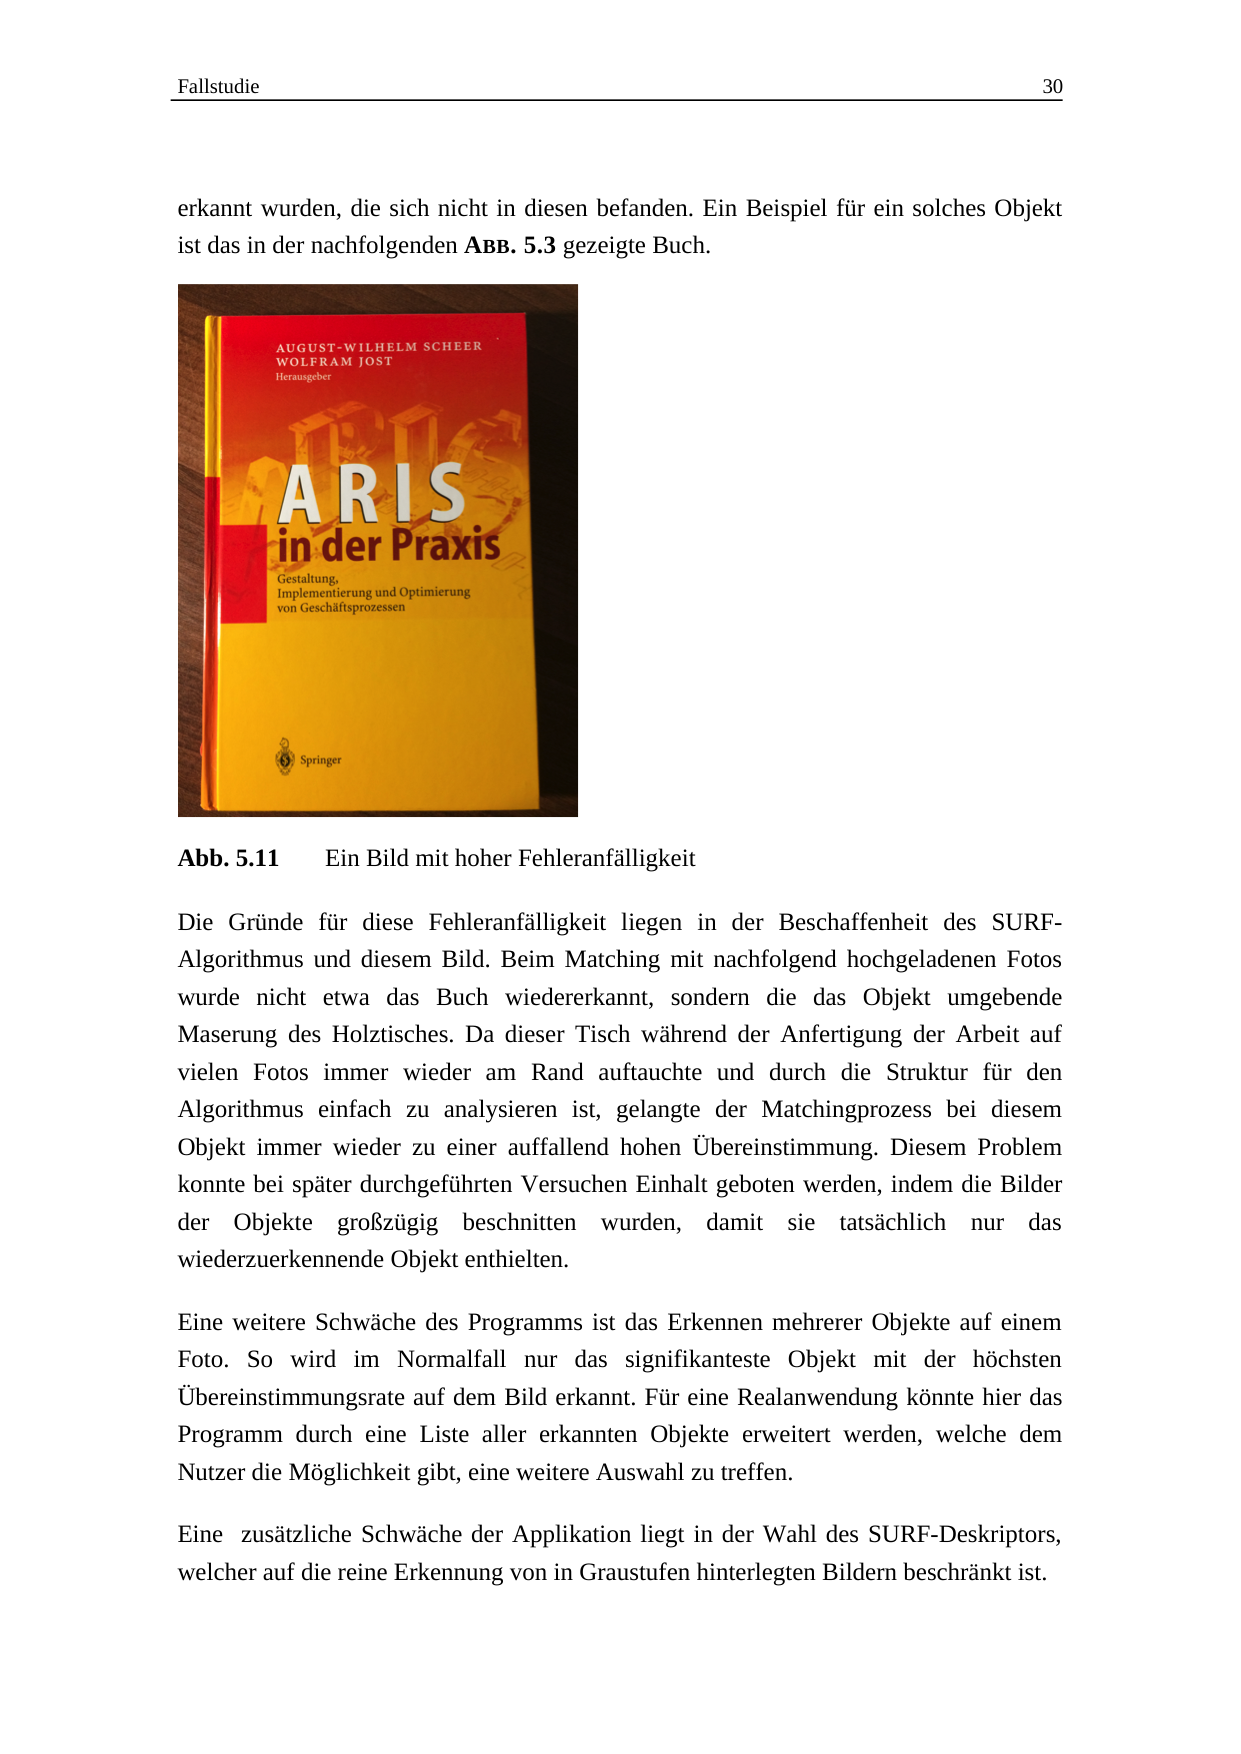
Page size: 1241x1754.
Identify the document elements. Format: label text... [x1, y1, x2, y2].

text Eine zusätzliche Schwäche der Applikation liegt in der Wahl des SURF-Deskriptors, welcher auf die reine Erkennung von in Graustufen hinterlegten Bildern beschränkt ist. [177, 1511, 1063, 1586]
text Eine weitere Schwäche des Programms ist das Erkennen mehrerer Objekte auf einem Foto. So wird im Normalfall nur das signifikanteste Objekt mit der höchsten Übereinstimmungsrate auf dem Bild erkannt. Für eine Realanwendung könnte hier das Programm durch eine Liste aller erkannten Objekte erweitert werden, welche dem Nutzer die Möglichkeit gibt, eine weitere Auswahl zu treffen. [177, 1298, 1063, 1486]
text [177, 184, 1063, 259]
text Die Gründe für diese Fehleranfälligkeit liegen in der Beschaffenheit des SURF-Algorithmus und diesem Bild. Beim Matching mit nachfolgend hochgeladenen Fotos wurde nicht etwa das Buch wiedererkannt, sondern die das Objekt umgebende Maserung des Holztisches. Da dieser Tisch während der Anfertigung der Arbeit auf vielen Fotos immer wieder am Rand auftauchte und durch die Struktur für den Algorithmus einfach zu analysieren ist, gelangte der Matchingprozess bei diesem Objekt immer wieder zu einer auffallend hohen Übereinstimmung. Diesem Problem konnte bei später durchgeführten Versuchen Einhalt geboten werden, indem die Bilder der Objekte großzügig beschnitten wurden, damit sie tatsächlich nur das wiederzuerkennende Objekt enthielten. [177, 898, 1063, 1273]
picture [177, 284, 579, 818]
